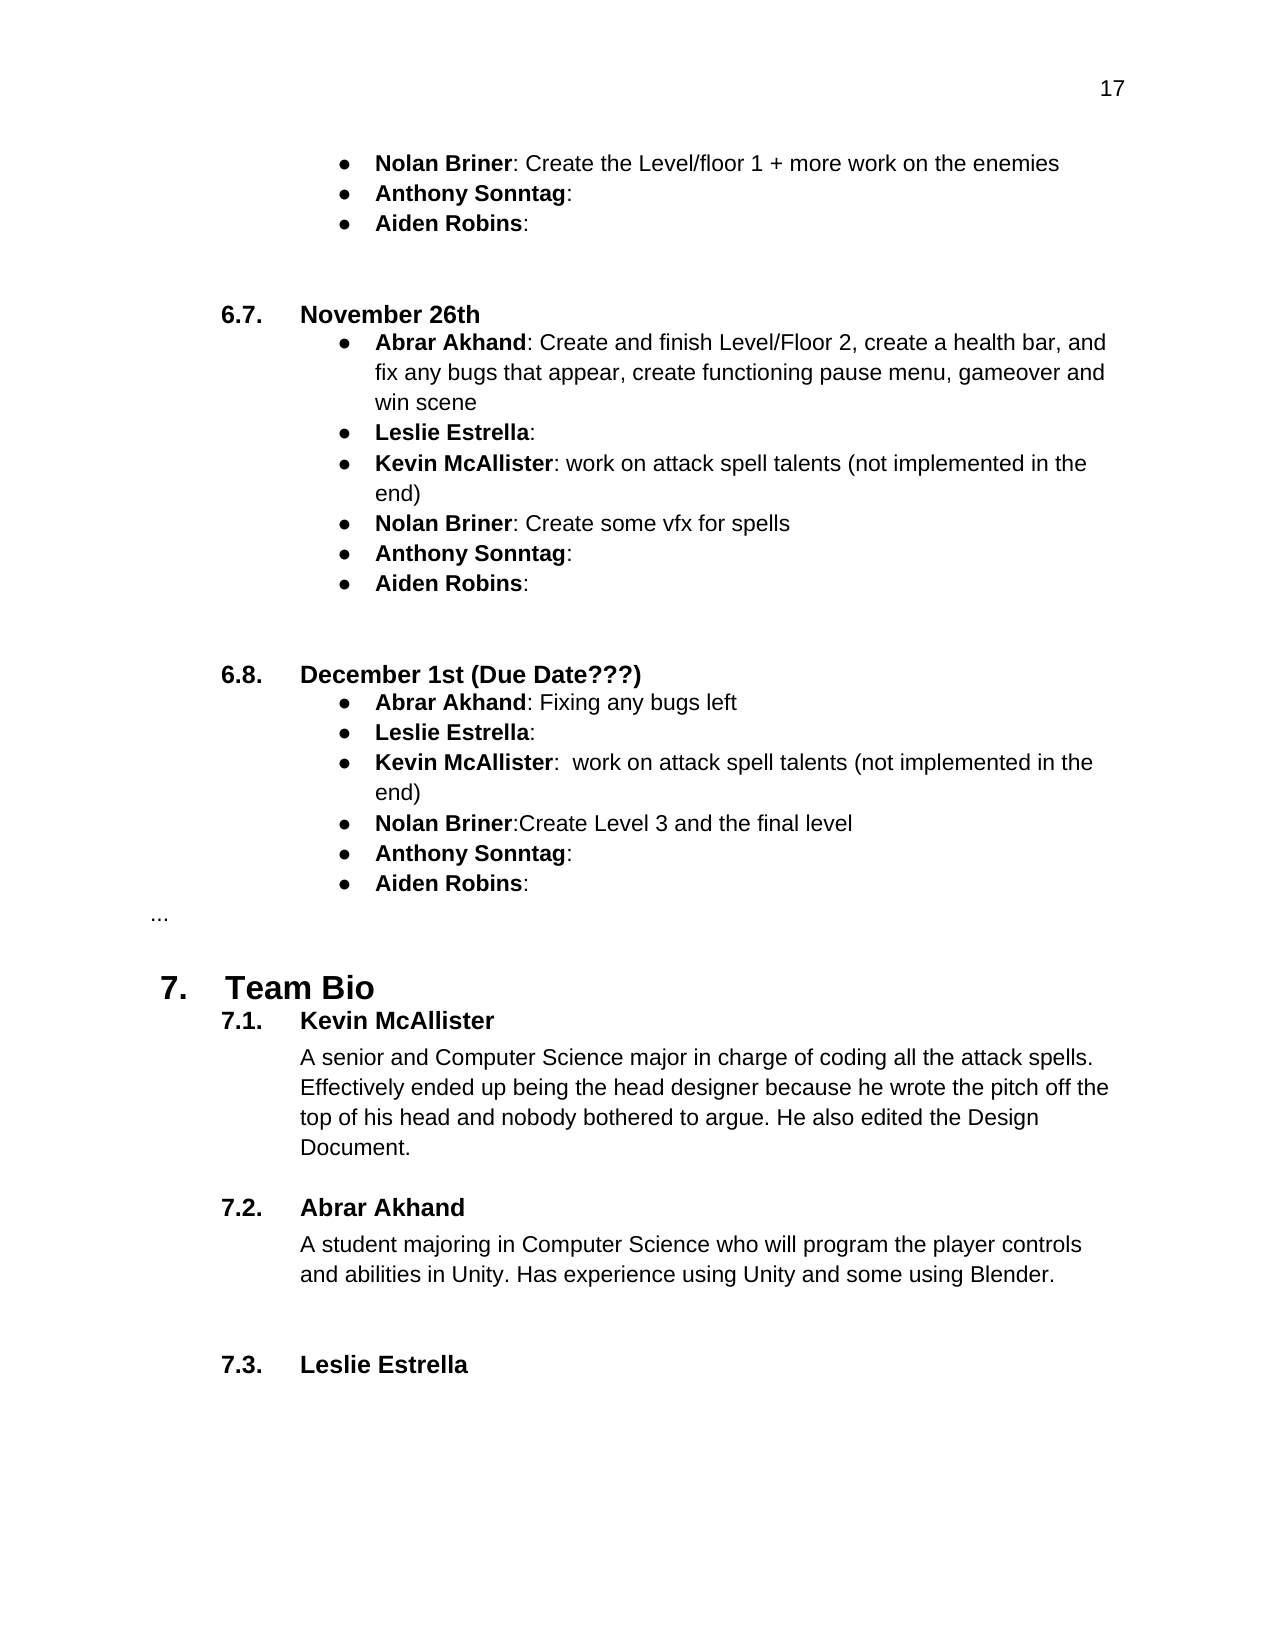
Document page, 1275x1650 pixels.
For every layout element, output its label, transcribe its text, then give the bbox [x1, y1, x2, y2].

list Abrar Akhand: Create and finish Level/Floor 2, create a health bar, and fix any bugs that appear, create functioning pause menu, gameover and win scene [337, 329, 1125, 416]
text A student majoring in Computer Science who will program the player controls and abilities in Unity. Has experience using Unity and some using Blender. [300, 1231, 1125, 1287]
text A senior and Computer Science major in charge of coding all the attack spells. Effectively ended up being the head designer because he wrote the pitch off the top of his head and nobody bothered to argue. He also edited the Design Document. [300, 1043, 1125, 1160]
list Nolan Briner:Create Level 3 and the final level [337, 809, 1125, 836]
list Aiden Robins: [337, 870, 1125, 896]
list Kevin McAllister: work on attack spell talents (not implemented in the end) [337, 749, 1125, 806]
list Nolan Briner: Create the Level/floor 1 + more work on the enemies [337, 150, 1125, 176]
subtitle Team Bio [187, 968, 1125, 1006]
text ... [150, 900, 1125, 927]
list Aiden Robins: [337, 570, 1125, 597]
subtitle December 1st (Due Date???) [262, 660, 1125, 689]
list Nolan Briner: Create some vfx for spells [337, 510, 1125, 536]
subtitle Abrar Akhand [262, 1193, 1125, 1222]
list Kevin McAllister: work on attack spell talents (not implemented in the end) [337, 449, 1125, 506]
list Anthony Sonntag: [337, 540, 1125, 567]
list Anthony Sonntag: [337, 180, 1125, 207]
list Anthony Sonntag: [337, 840, 1125, 866]
subtitle Kevin McAllister [262, 1006, 1125, 1035]
list Leslie Estrella: [337, 419, 1125, 446]
list Leslie Estrella: [337, 719, 1125, 745]
subtitle Leslie Estrella [262, 1350, 1125, 1379]
list Aiden Robins: [337, 210, 1125, 237]
list Abrar Akhand: Fixing any bugs left [337, 689, 1125, 715]
subtitle November 26th [262, 300, 1125, 329]
